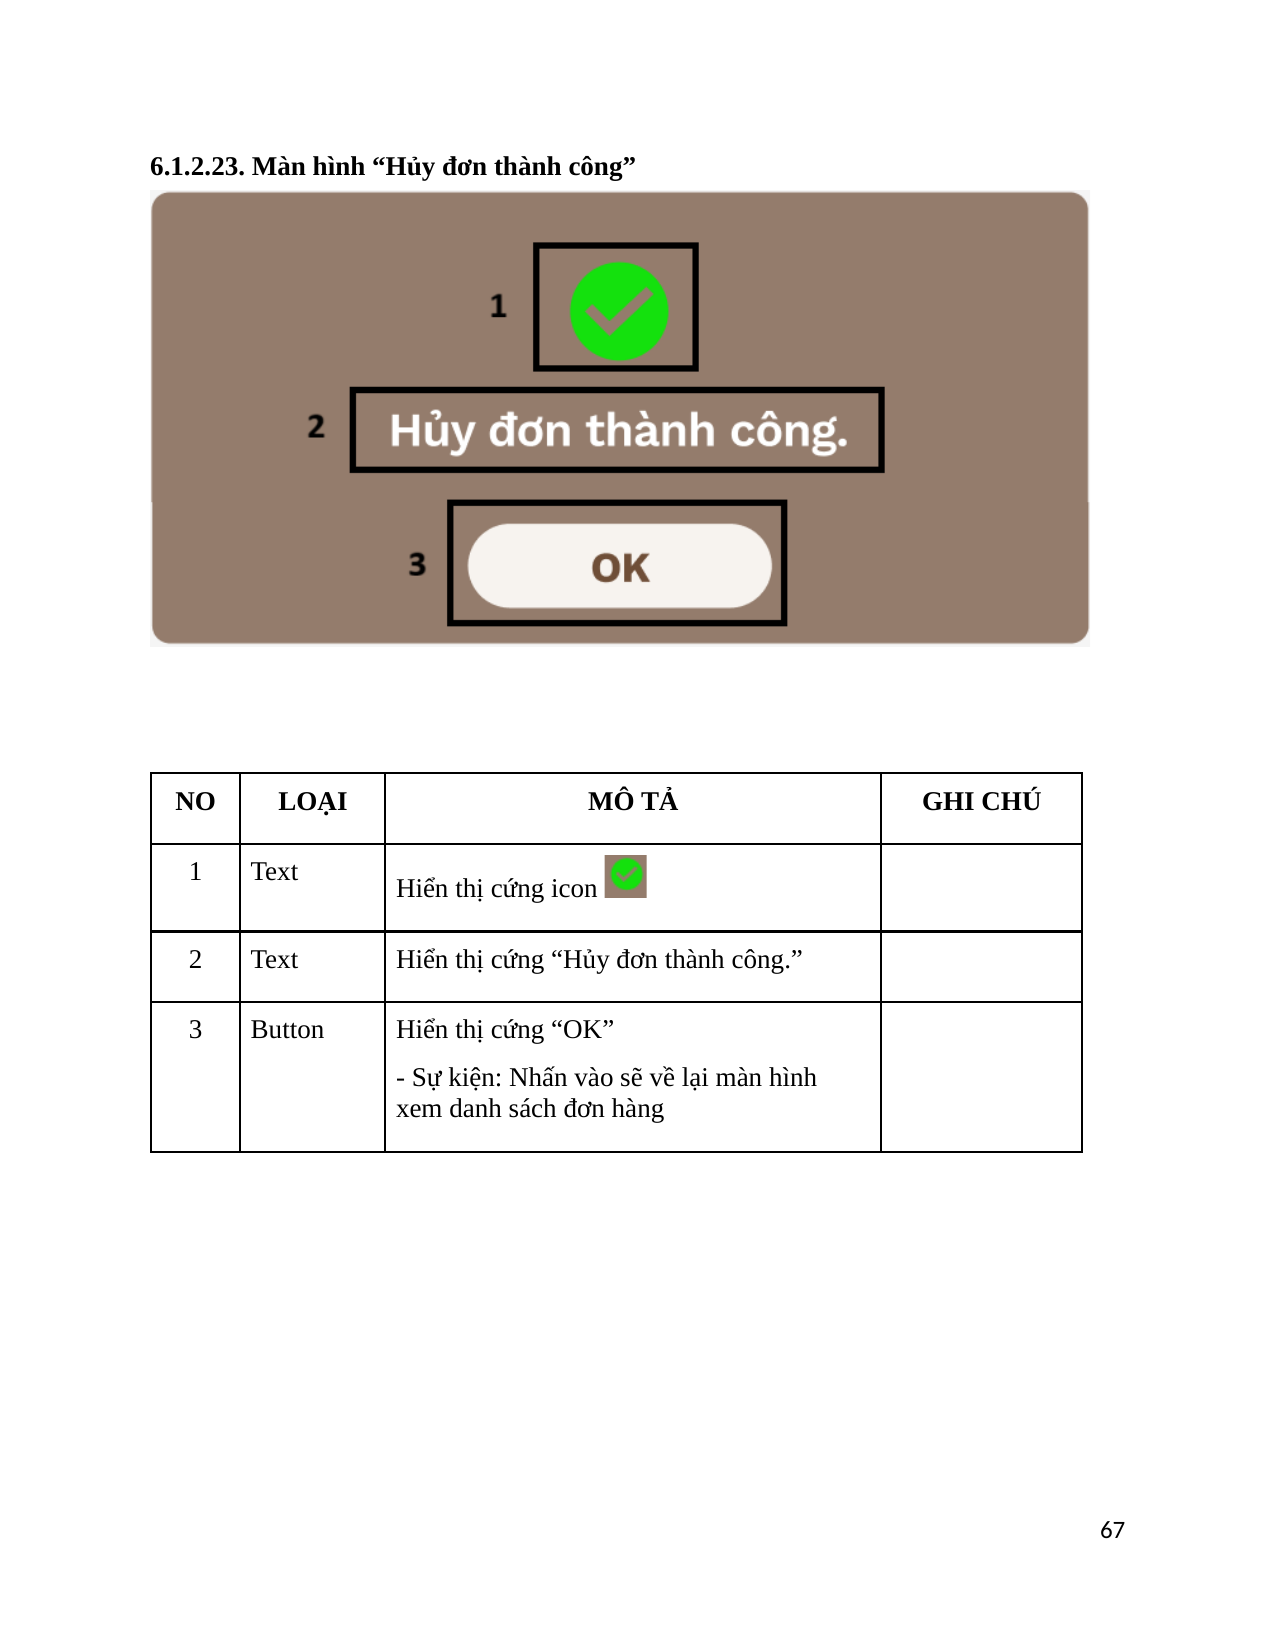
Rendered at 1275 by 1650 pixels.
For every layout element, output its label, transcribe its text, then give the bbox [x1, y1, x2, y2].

table_cell [882, 1003, 1081, 1151]
table_cell Hiển thị cứng “Hủy đơn thành công.” [386, 933, 880, 1001]
table_cell [882, 933, 1081, 1001]
table_cell [882, 845, 1081, 930]
table_cell Text [241, 845, 384, 930]
table_cell Button [241, 1003, 384, 1151]
table_cell Text [241, 933, 384, 1001]
table_cell 2 [152, 933, 239, 1001]
table_header GHI CHÚ [882, 774, 1081, 843]
table_header MÔ TẢ [386, 774, 880, 843]
picture [150, 190, 1091, 647]
picture [604, 855, 647, 898]
table_cell 1 [152, 845, 239, 930]
table_cell Hiển thị cứng “OK” - Sự kiện: Nhấn vào sẽ về lại màn hình xem danh sách đơn hàng [386, 1003, 880, 1151]
table_cell 3 [152, 1003, 239, 1151]
table_header LOẠI [241, 774, 384, 843]
subtitle 6.1.2.23. Màn hình “Hủy đơn thành công” [150, 150, 1125, 181]
table_header NO [152, 774, 239, 843]
table_cell Hiển thị cứng icon [386, 845, 880, 930]
